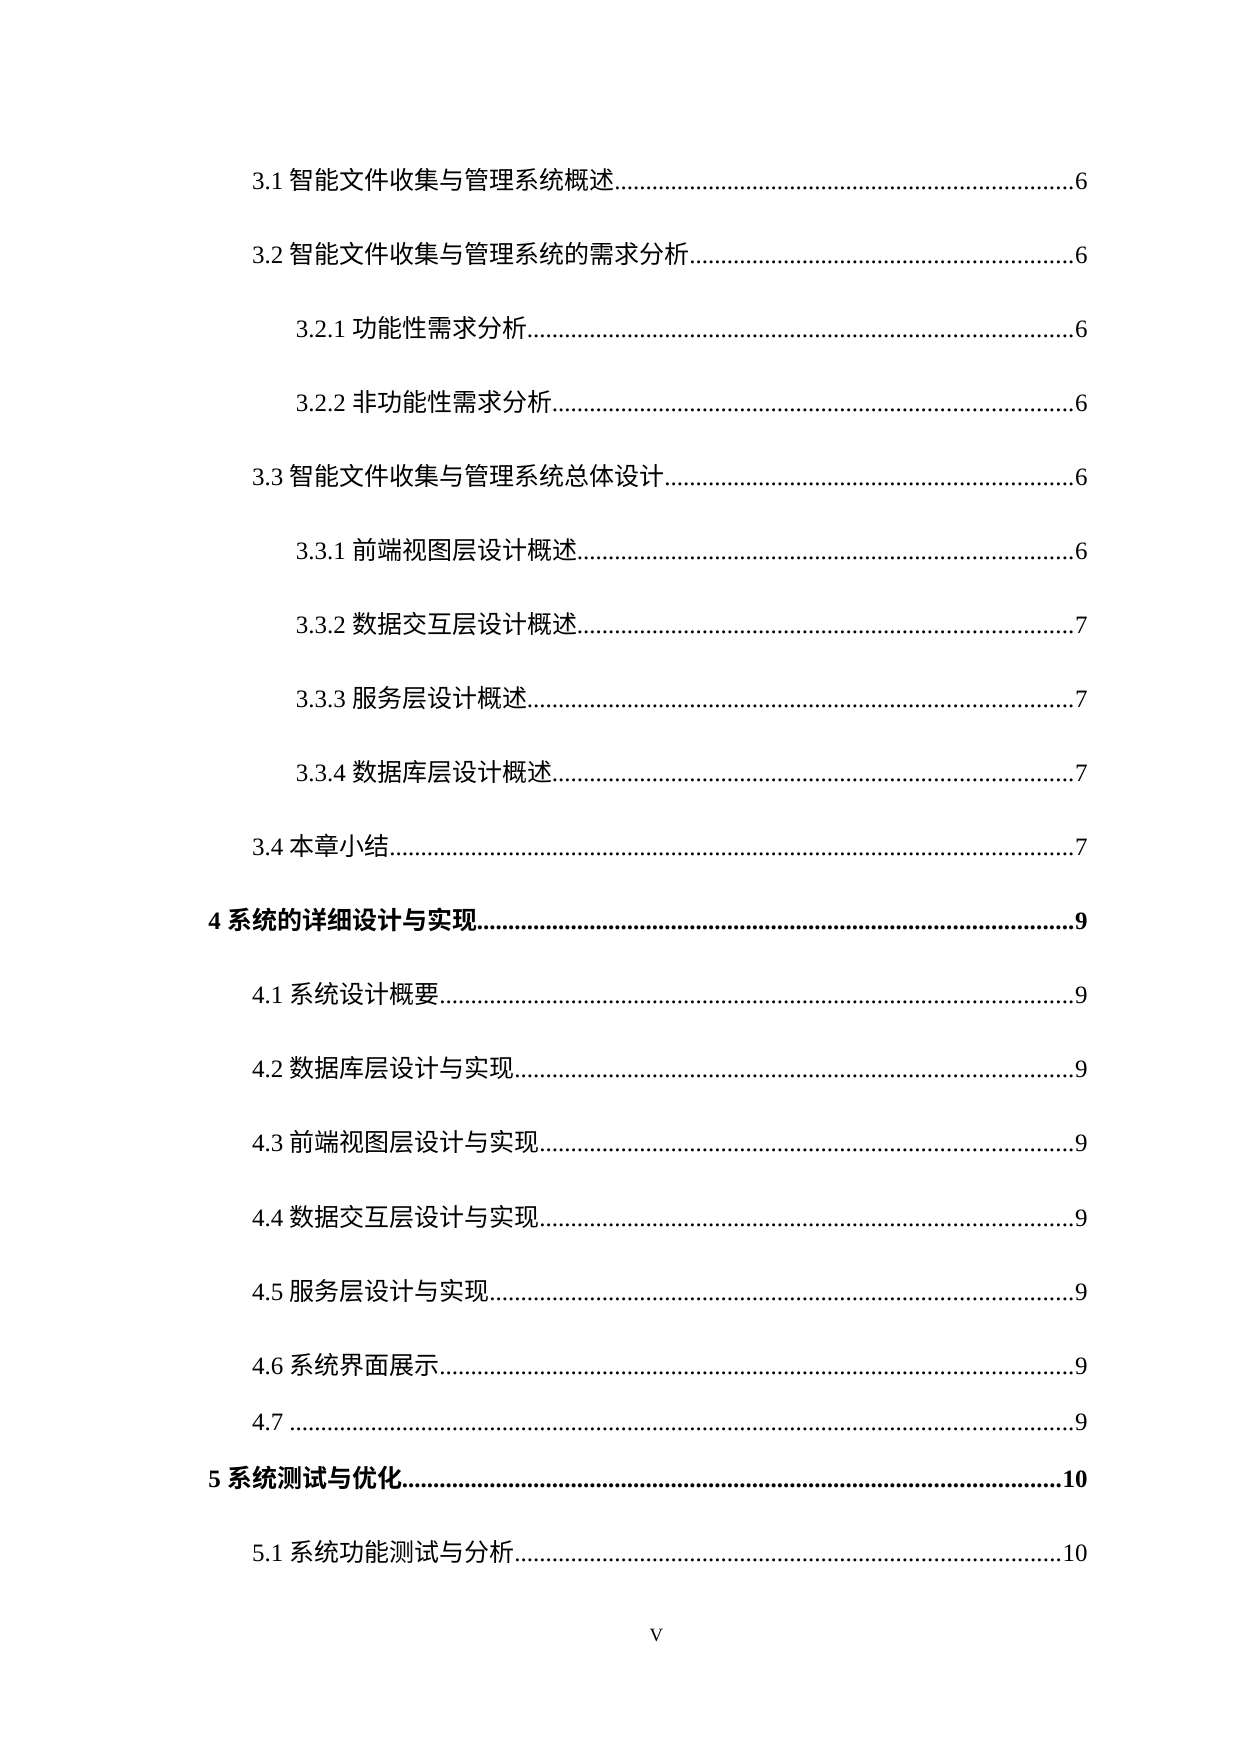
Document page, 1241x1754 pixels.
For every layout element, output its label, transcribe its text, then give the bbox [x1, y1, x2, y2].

text 3.2 智能文件收集与管理系统的需求分析 6 [231, 220, 1087, 285]
text 3.3.1 前端视图层设计概述 6 [275, 516, 1087, 581]
text 4.5 服务层设计与实现 9 [231, 1257, 1087, 1322]
text 4.6 系统界面展示 9 [231, 1331, 1087, 1396]
text 3.3.2 数据交互层设计概述 7 [275, 590, 1087, 655]
text 3.2.1 功能性需求分析 6 [275, 294, 1087, 359]
text 5 系统测试与优化 10 [187, 1444, 1087, 1509]
text 4.7 9 [231, 1405, 1087, 1437]
text 5.1 系统功能测试与分析 10 [231, 1518, 1087, 1583]
text 4.4 数据交互层设计与实现 9 [231, 1183, 1087, 1248]
text 3.4 本章小结 7 [231, 812, 1087, 877]
text 3.3 智能文件收集与管理系统总体设计 6 [231, 442, 1087, 507]
text 4.1 系统设计概要 9 [231, 960, 1087, 1025]
text 4 系统的详细设计与实现 9 [187, 886, 1087, 951]
text 4.3 前端视图层设计与实现 9 [231, 1108, 1087, 1173]
text 3.3.3 服务层设计概述 7 [275, 664, 1087, 729]
text 3.1 智能文件收集与管理系统概述 6 [231, 146, 1087, 211]
text 4.2 数据库层设计与实现 9 [231, 1034, 1087, 1099]
text 3.2.2 非功能性需求分析 6 [275, 368, 1087, 433]
text 3.3.4 数据库层设计概述 7 [275, 738, 1087, 803]
